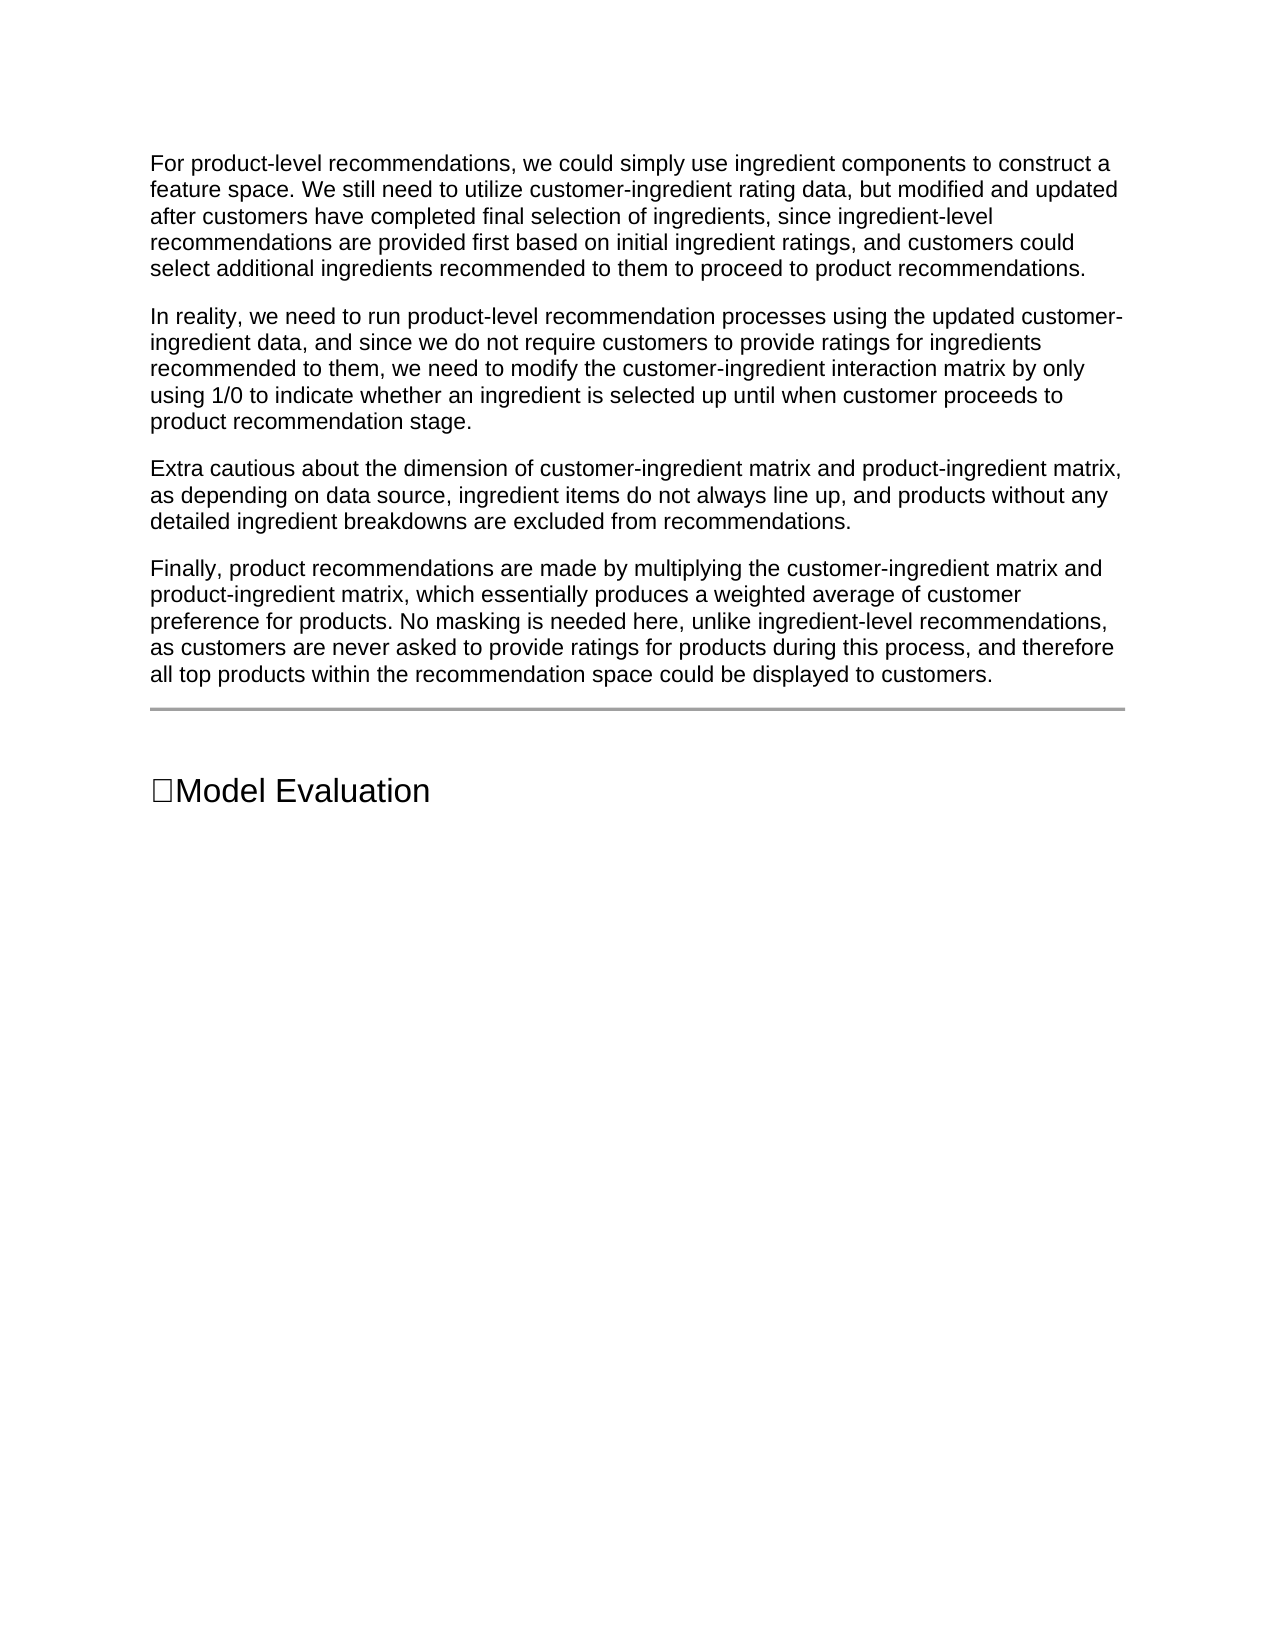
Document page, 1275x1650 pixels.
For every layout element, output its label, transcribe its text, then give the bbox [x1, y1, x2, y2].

text In reality, we need to run product-level recommendation processes using the updated customer-ingredient data, and since we do not require customers to provide ratings for ingredients recommended to them, we need to modify the customer-ingredient interaction matrix by only using 1/0 to indicate whether an ingredient is selected up until when customer proceeds to product recommendation stage. [150, 303, 1125, 434]
subtitle 📐Model Evaluation [150, 772, 1125, 810]
text Finally, product recommendations are made by multiplying the customer-ingredient matrix and product-ingredient matrix, which essentially produces a weighted average of customer preference for products. No masking is needed here, unlike ingredient-level recommendations, as customers are never asked to provide ratings for products during this process, and therefore all top products within the recommendation space could be displayed to customers. [150, 555, 1125, 687]
text For product-level recommendations, we could simply use ingredient components to construct a feature space. We still need to utilize customer-ingredient rating data, but modified and updated after customers have completed final selection of ingredients, since ingredient-level recommendations are provided first based on initial ingredient ratings, and customers could select additional ingredients recommended to them to proceed to product recommendations. [150, 150, 1125, 282]
text Extra cautious about the dimension of customer-ingredient matrix and product-ingredient matrix, as depending on data source, ingredient items do not always line up, and products without any detailed ingredient breakdowns are excluded from recommendations. [150, 455, 1125, 534]
